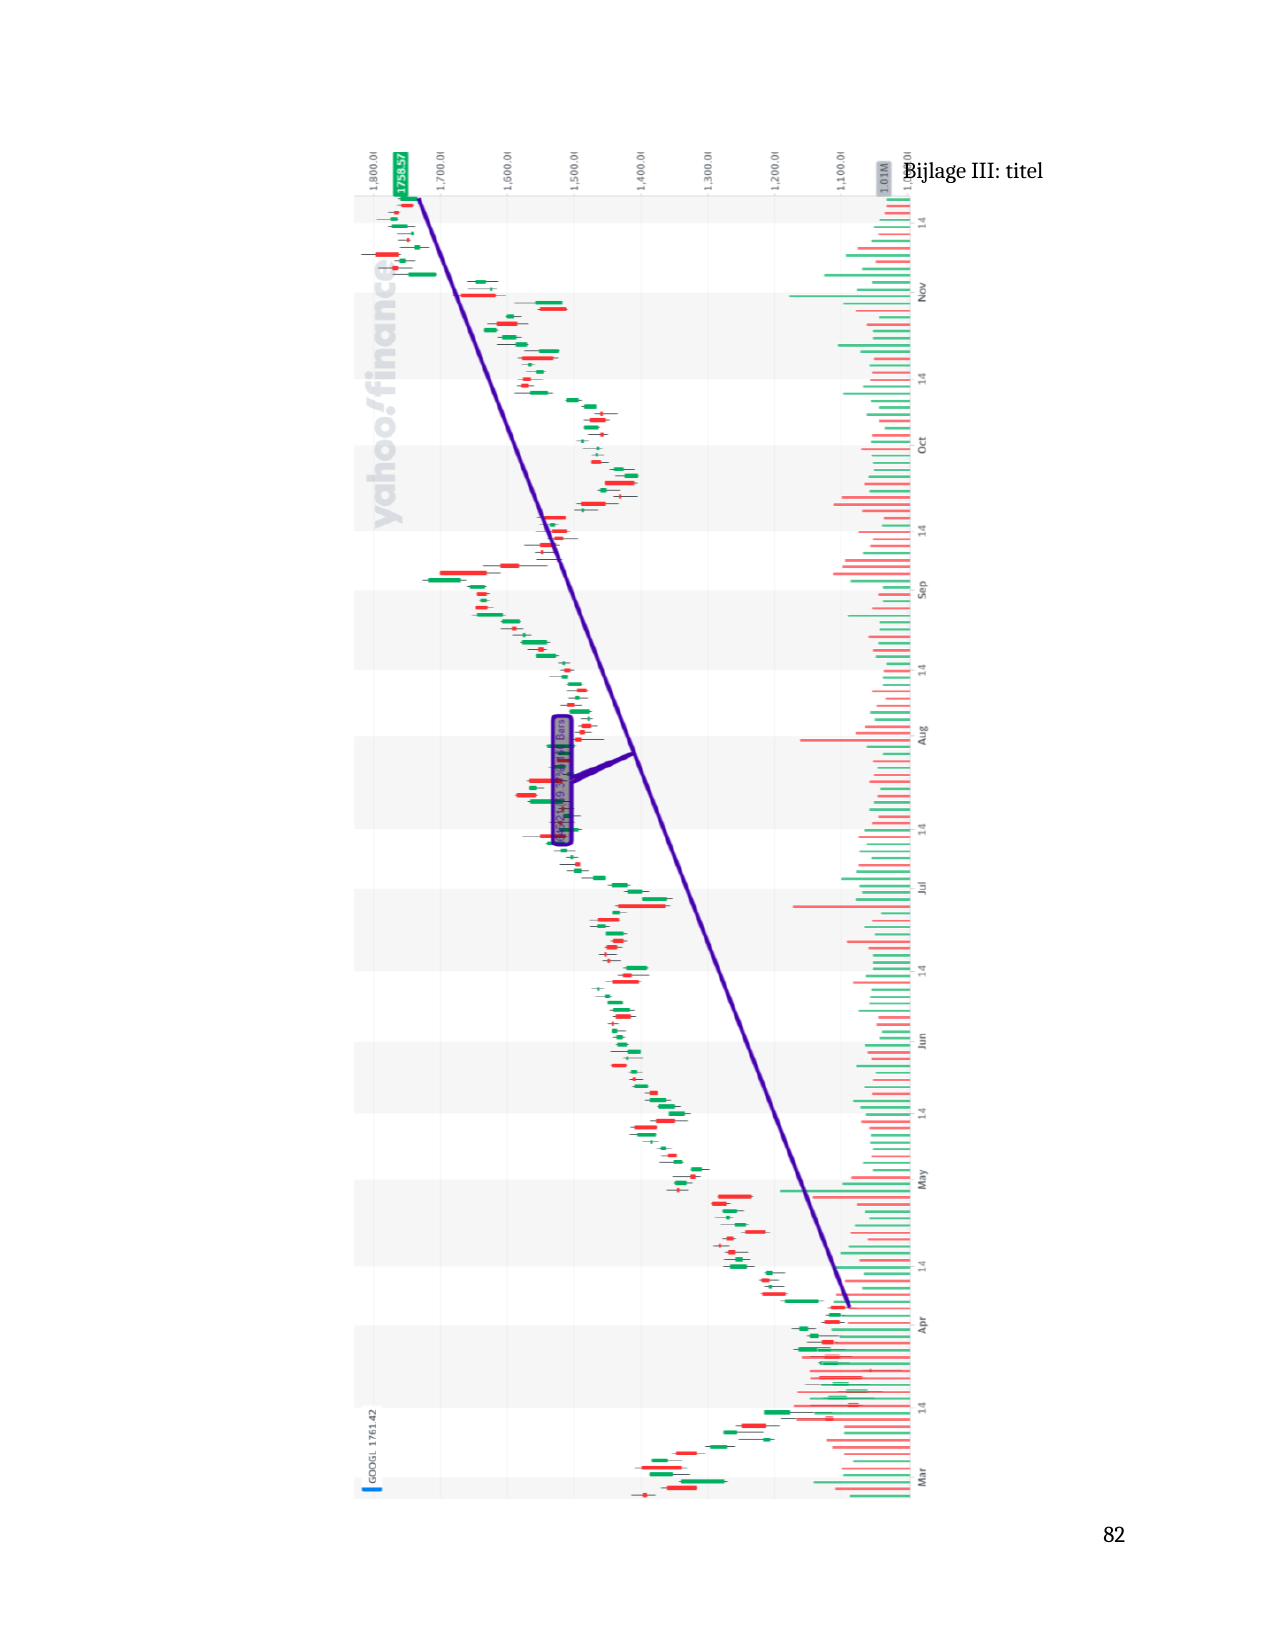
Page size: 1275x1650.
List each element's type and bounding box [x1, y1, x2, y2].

picture [354, 153, 933, 1498]
